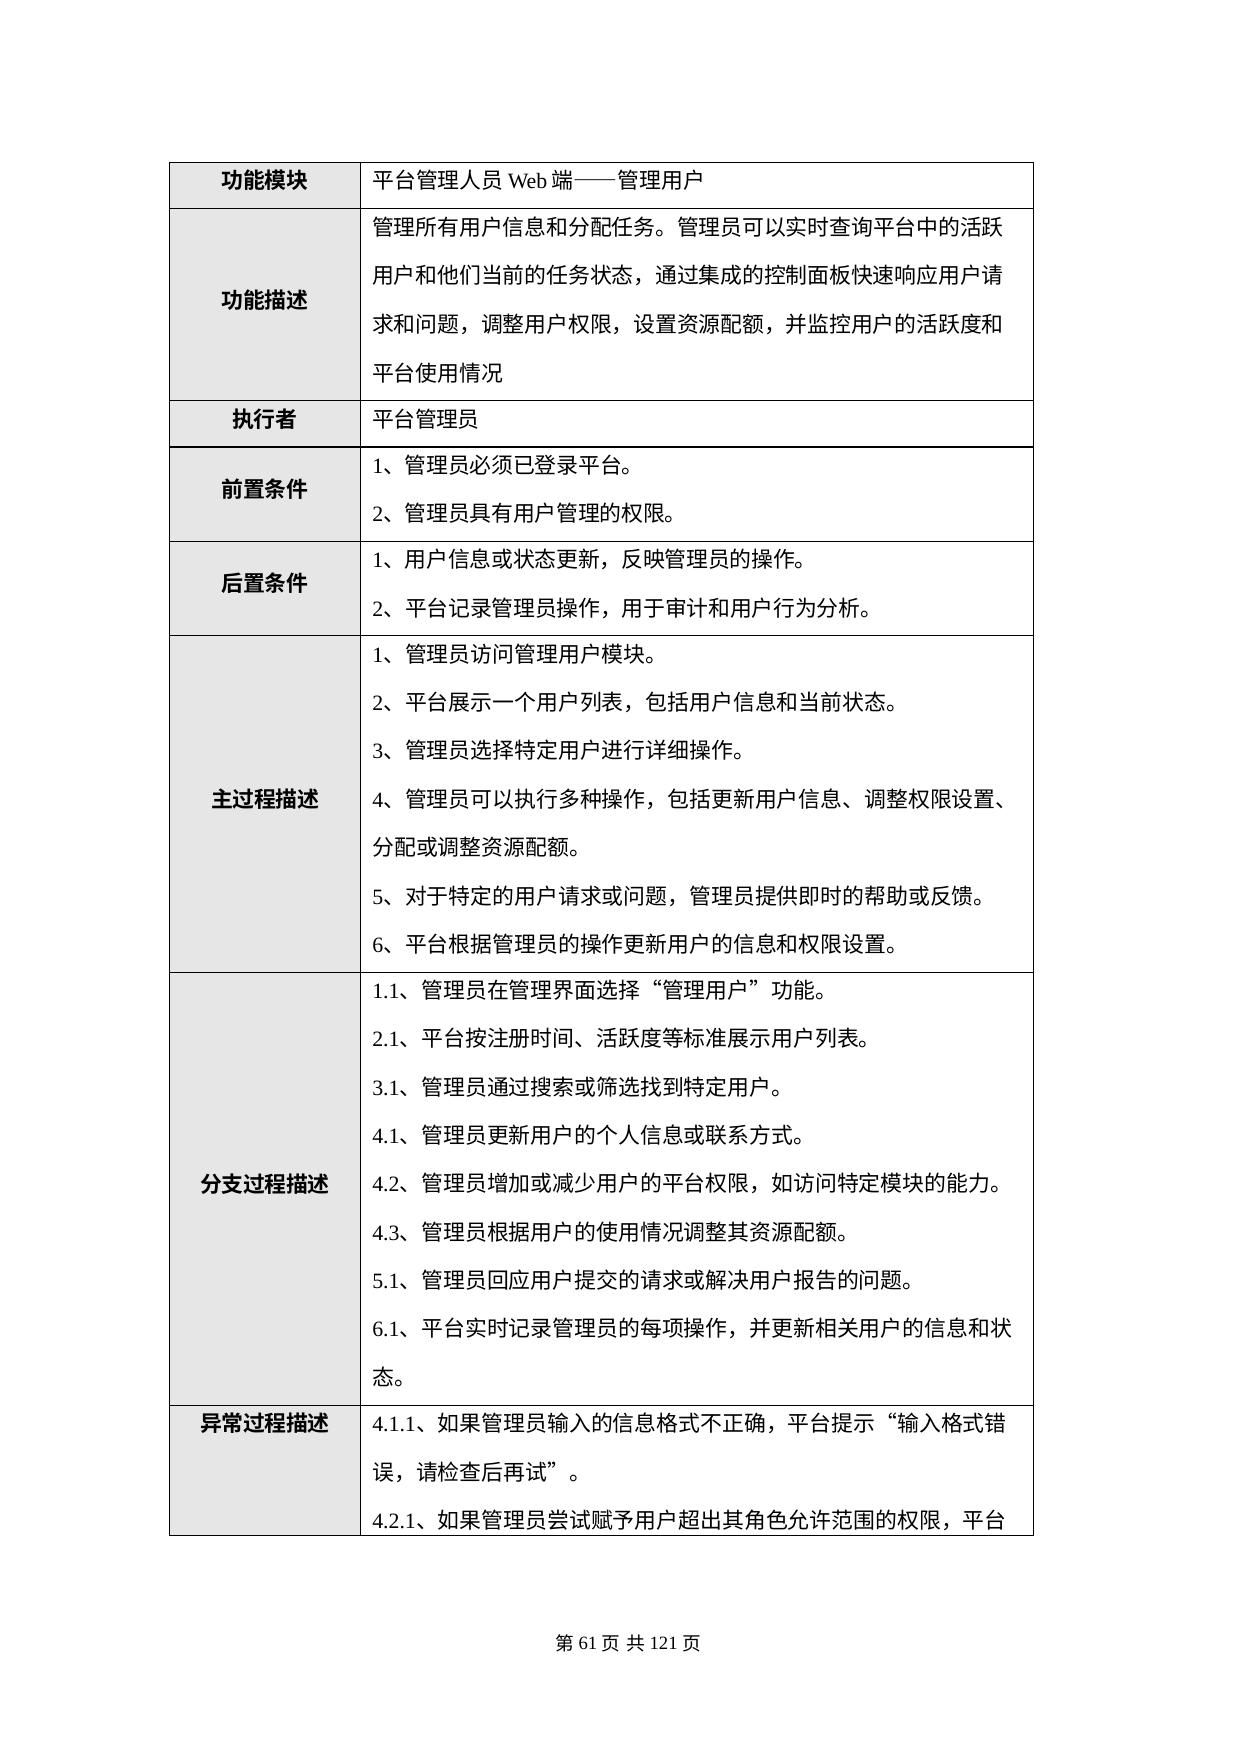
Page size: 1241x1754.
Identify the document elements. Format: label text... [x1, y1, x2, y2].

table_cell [361, 1406, 1033, 1535]
table_cell 后置条件 [170, 542, 360, 635]
table_cell 平台管理员 [361, 401, 1033, 446]
table_cell 1.1、管理员在管理界面选择“管理用户”功能。 2.1、平台按注册时间、活跃度等标准展示用户列表。 3.1、管理员通过搜索或筛选找到特定用户。 4.1、管理员更新用户的个人信息或联系方式。 4.2、管理员增加或减少用户的平台权限，如访问特定模块的能力。 4.3、管理员根据用户的使用情况调整其资源配额。 5.1、管理员回应用户提交的请求或解决用户报告的问题。 6.1、平台实时记录管理员的每项操作，并更新相关用户的信息和状态。 [361, 973, 1033, 1405]
table_cell 前置条件 [170, 448, 360, 541]
table_cell 功能描述 [170, 209, 360, 400]
table_cell 管理所有用户信息和分配任务。管理员可以实时查询平台中的活跃用户和他们当前的任务状态，通过集成的控制面板快速响应用户请求和问题，调整用户权限，设置资源配额，并监控用户的活跃度和平台使用情况 [361, 209, 1033, 400]
table_cell 平台管理人员Web端——管理用户 [361, 163, 1033, 208]
table_cell 执行者 [170, 401, 360, 446]
table_cell 1、用户信息或状态更新，反映管理员的操作。 2、平台记录管理员操作，用于审计和用户行为分析。 [361, 542, 1033, 635]
table_cell 异常过程描述 [170, 1406, 360, 1535]
table_cell 功能模块 [170, 163, 360, 208]
table_cell 主过程描述 [170, 636, 360, 972]
table_cell 分支过程描述 [170, 973, 360, 1405]
table_cell 1、管理员必须已登录平台。 2、管理员具有用户管理的权限。 [361, 448, 1033, 541]
table_cell 1、管理员访问管理用户模块。 2、平台展示一个用户列表，包括用户信息和当前状态。 3、管理员选择特定用户进行详细操作。 4、管理员可以执行多种操作，包括更新用户信息、调整权限设置、分配或调整资源配额。 5、对于特定的用户请求或问题，管理员提供即时的帮助或反馈。 6、平台根据管理员的操作更新用户的信息和权限设置。 [361, 636, 1033, 972]
